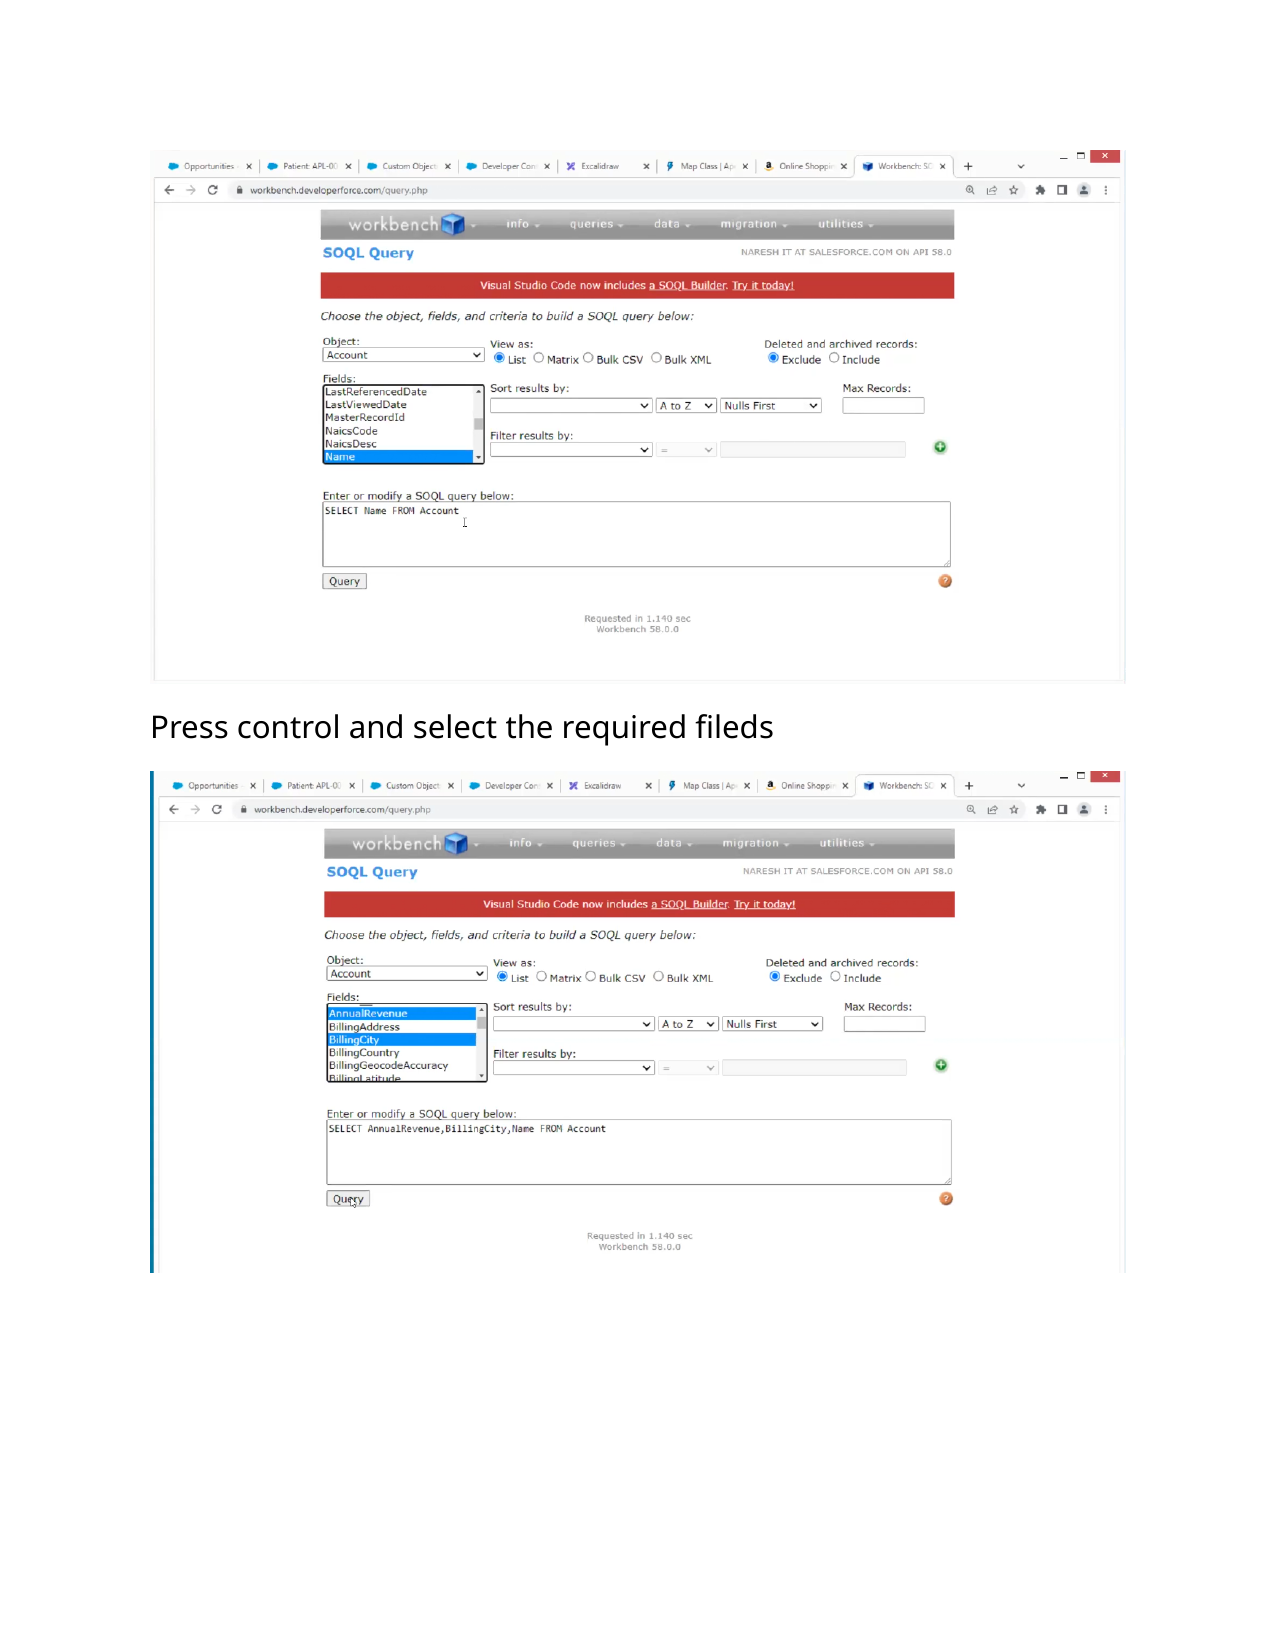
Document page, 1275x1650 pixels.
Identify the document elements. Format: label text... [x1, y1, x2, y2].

picture [150, 150, 1125, 684]
picture [154, 771, 1125, 1273]
text Press control and select the required fileds [150, 705, 1125, 748]
